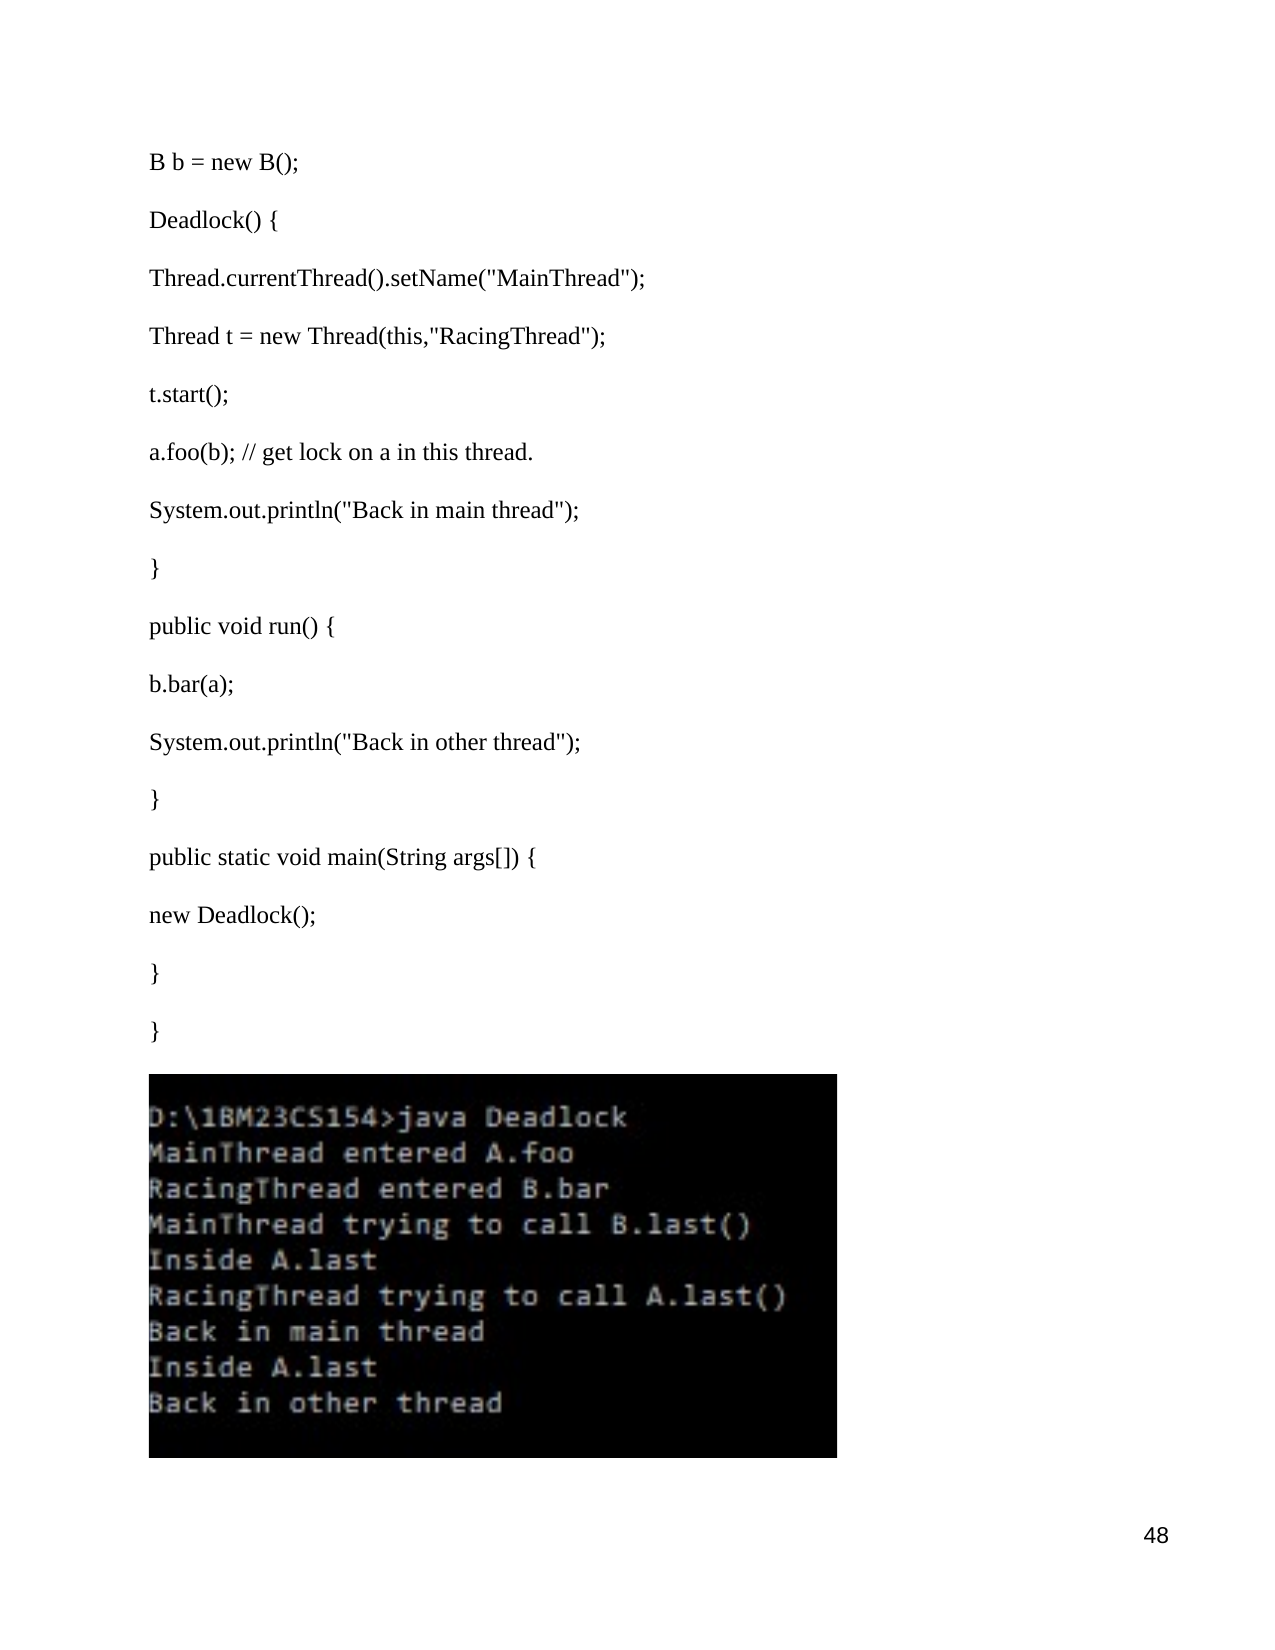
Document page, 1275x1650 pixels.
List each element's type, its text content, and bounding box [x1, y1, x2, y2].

text b.bar(a); [149, 669, 1169, 697]
text System.out.println("Back in other thread"); [149, 727, 1169, 755]
picture [148, 1074, 838, 1458]
text Thread.currentThread().setName("MainThread"); [149, 263, 1169, 292]
text } [149, 1016, 1169, 1045]
text } [149, 958, 1169, 987]
text B b = new B(); [149, 147, 1169, 176]
text } [149, 553, 1169, 582]
text System.out.println("Back in main thread"); [149, 495, 1169, 524]
text } [149, 784, 1169, 813]
text t.start(); [149, 379, 1169, 408]
text new Deadlock(); [149, 900, 1169, 929]
text Thread t = new Thread(this,"RacingThread"); [149, 321, 1169, 350]
text Deadlock() { [149, 205, 1169, 234]
text public static void main(String args[]) { [149, 842, 1169, 871]
text public void run() { [149, 611, 1169, 639]
text a.foo(b); // get lock on a in this thread. [149, 437, 1169, 466]
